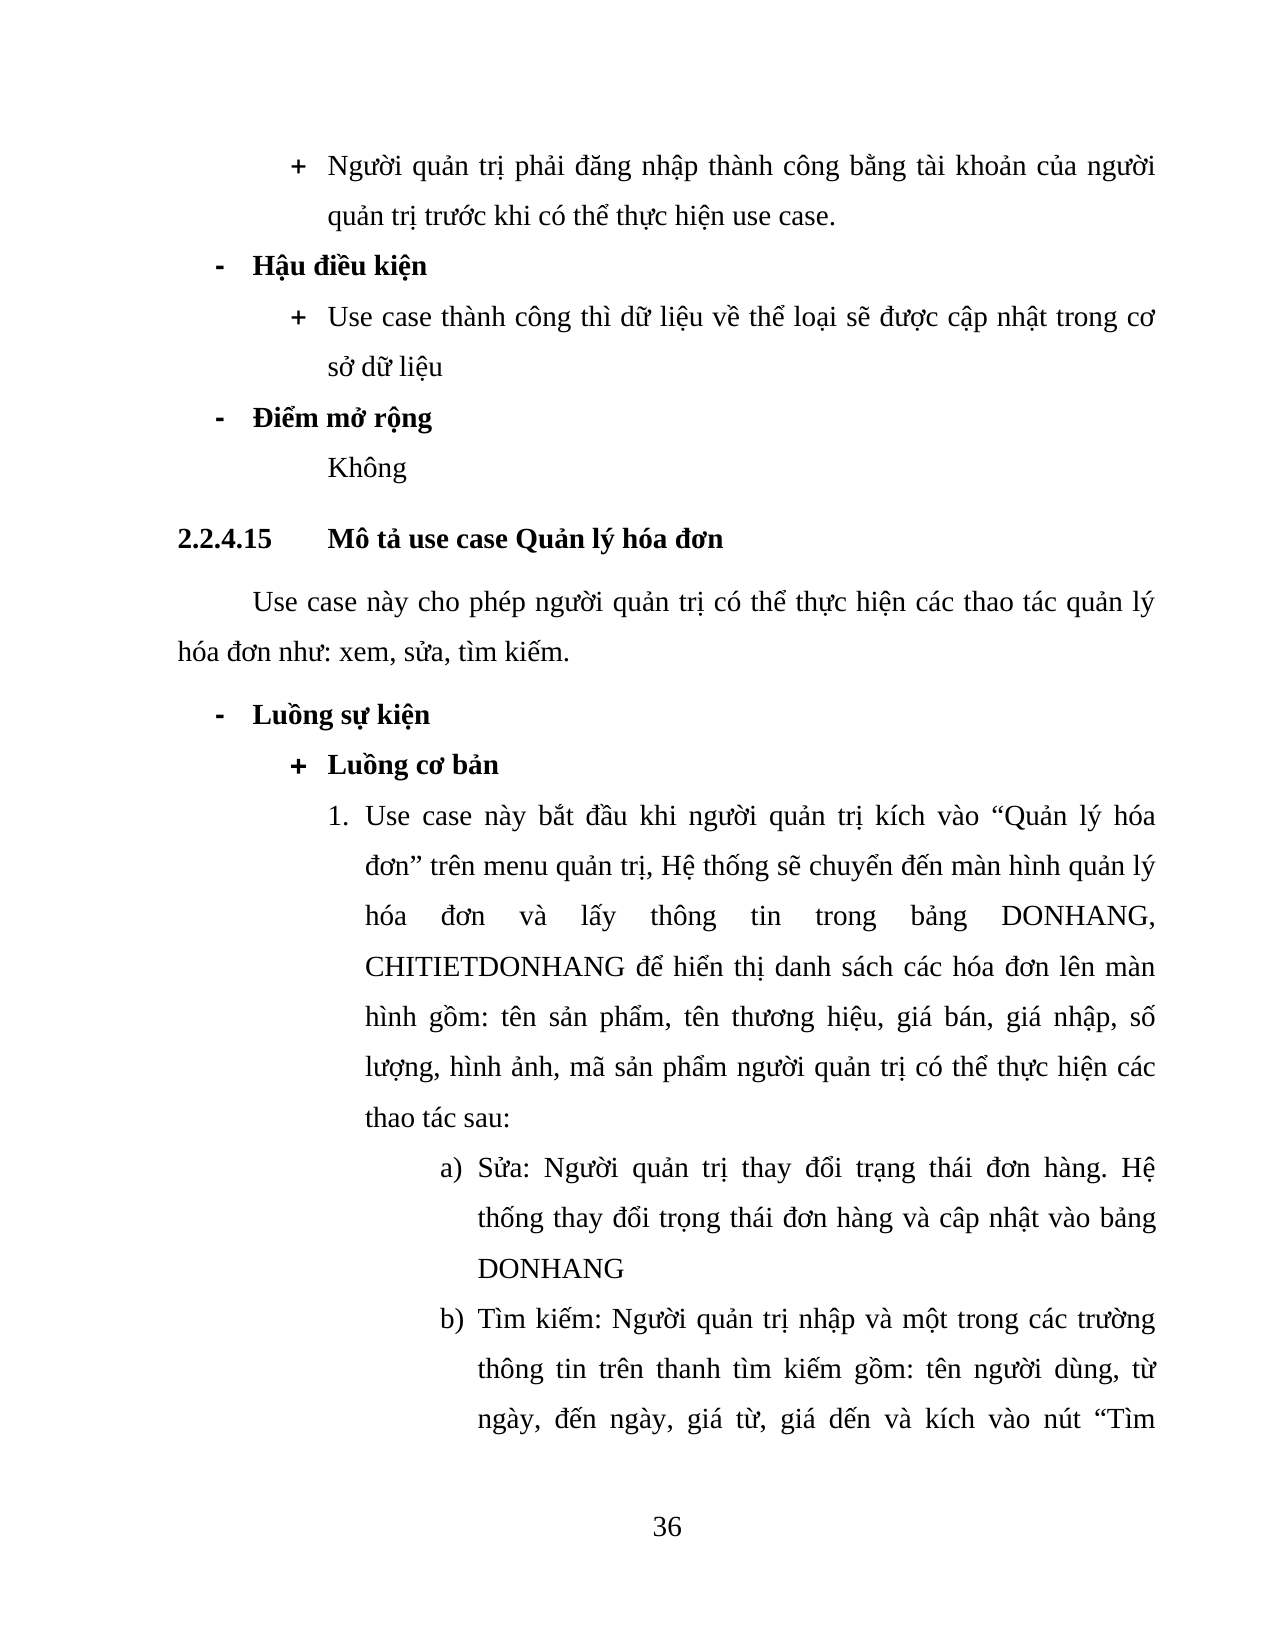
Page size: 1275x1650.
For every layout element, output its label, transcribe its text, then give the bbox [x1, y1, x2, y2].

list Không [327, 450, 1157, 483]
subtitle Mô tả use case Quản lý hóa đơn [177, 521, 1157, 555]
list Luồng cơ bản [290, 747, 1157, 781]
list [440, 1301, 1157, 1435]
list Use case này bắt đầu khi người quản trị kích vào “Quản lý hóa đơn” trên menu quản trị, Hệ thống sẽ chuyển đến màn hình quản lý hóa đơn và lấy thông tin trong bảng DONHANG, CHITIETDONHANG để hiển thị danh sách các hóa đơn lên màn hình gồm: tên sản phẩm, tên thương hiệu, giá bán, giá nhập, số lượng, hình ảnh, mã sản phẩm người quản trị có thể thực hiện các thao tác sau: [327, 798, 1157, 1133]
list Use case thành công thì dữ liệu về thể loại sẽ được cập nhật trong cơ sở dữ liệu [290, 299, 1157, 383]
text Use case này cho phép người quản trị có thể thực hiện các thao tác quản lý hóa đơn như: xem, sửa, tìm kiếm. [177, 584, 1157, 668]
list Điểm mở rộng [215, 399, 1157, 433]
list Người quản trị phải đăng nhập thành công bằng tài khoản của người quản trị trước khi có thể thực hiện use case. [290, 148, 1157, 232]
list Sửa: Người quản trị thay đổi trạng thái đơn hàng. Hệ thống thay đổi trọng thái đơn hàng và câp nhật vào bảng DONHANG [440, 1150, 1157, 1284]
list Luồng sự kiện [215, 697, 1157, 731]
list Hậu điều kiện [215, 248, 1157, 282]
